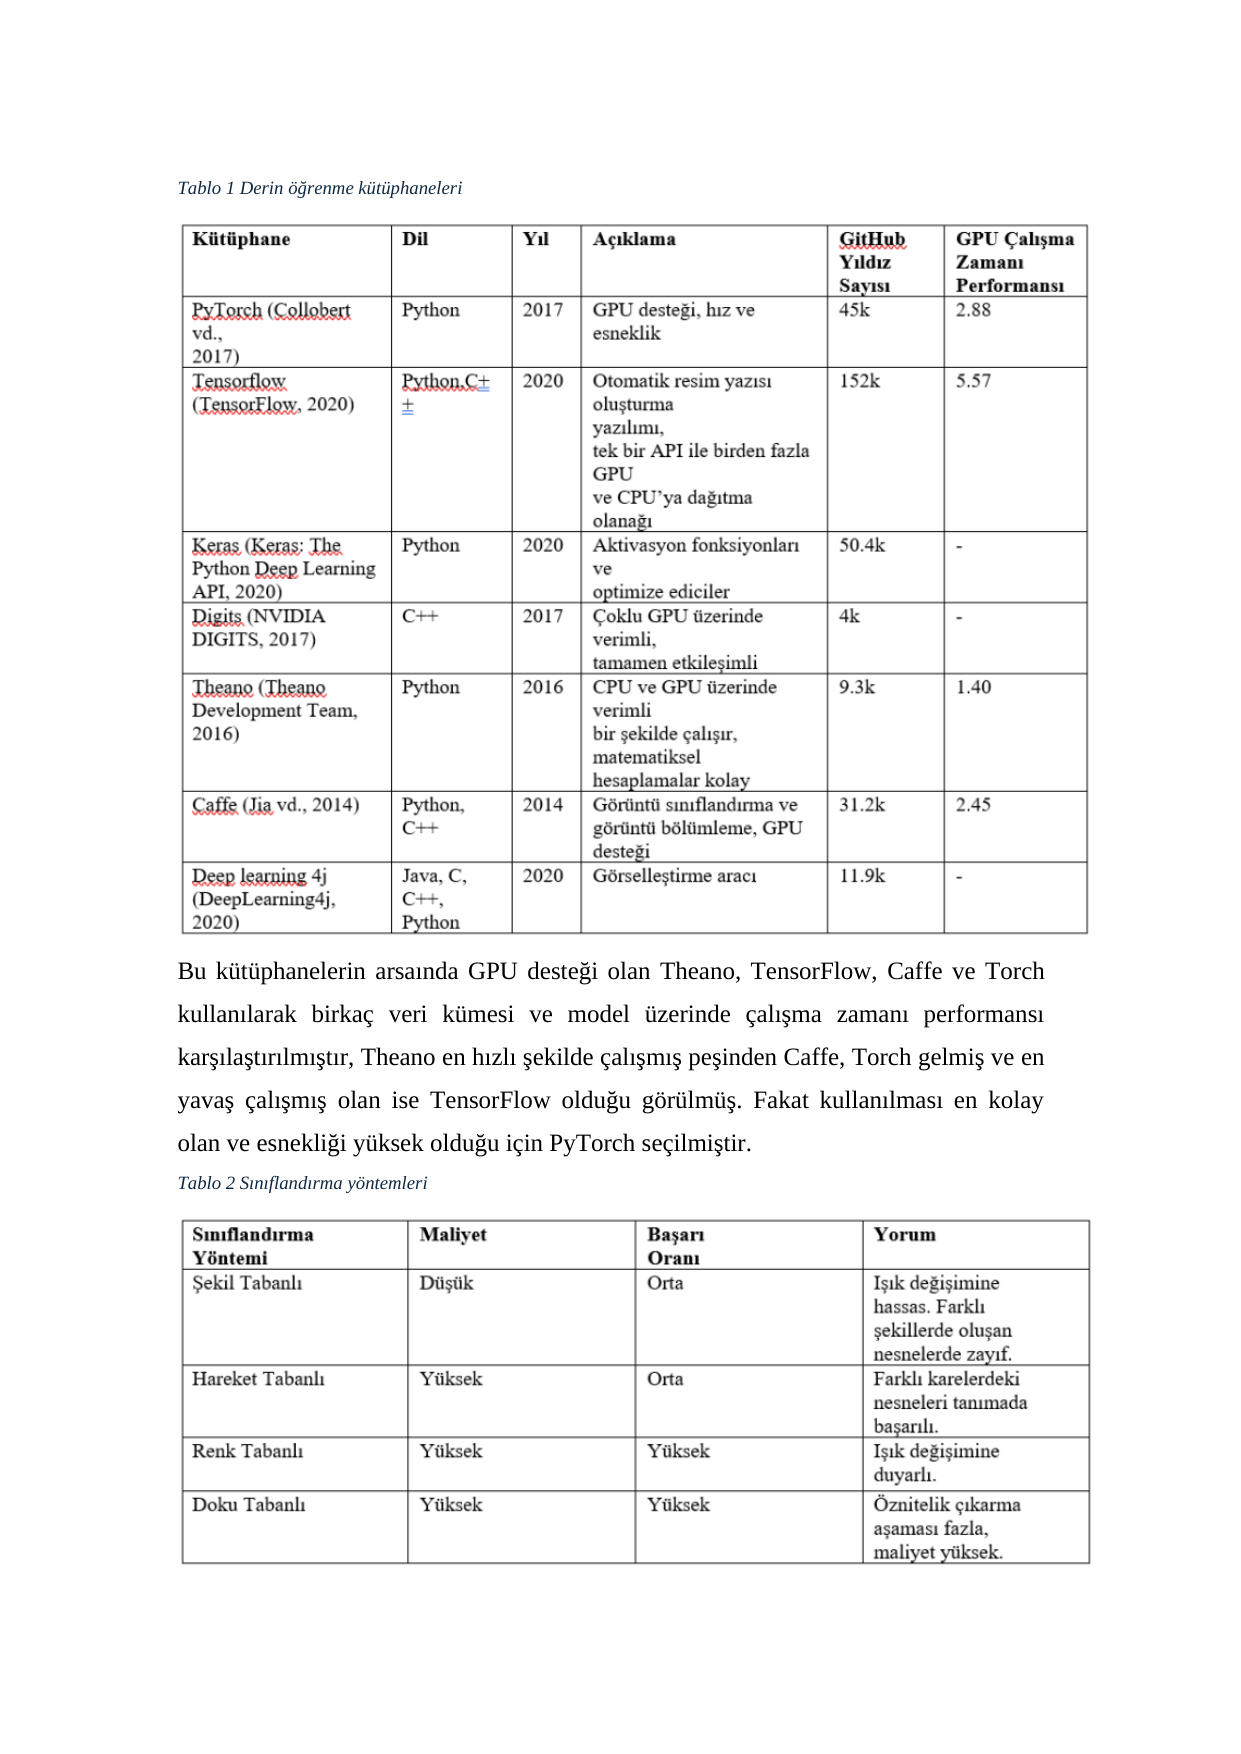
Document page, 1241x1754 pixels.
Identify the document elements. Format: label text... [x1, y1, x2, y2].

text Bu kütüphanelerin arsaında GPU desteği olan Theano, TensorFlow, Caffe ve Torch kullanılarak birkaç veri kümesi ve model üzerinde çalışma zamanı performansı karşılaştırılmıştır, Theano en hızlı şekilde çalışmış peşinden Caffe, Torch gelmiş ve en yavaş çalışmış olan ise TensorFlow olduğu görülmüş. Fakat kullanılması en kolay olan ve esnekliği yüksek olduğu için PyTorch seçilmiştir. [177, 956, 1045, 1157]
picture [177, 1214, 1093, 1569]
picture [177, 219, 1093, 942]
